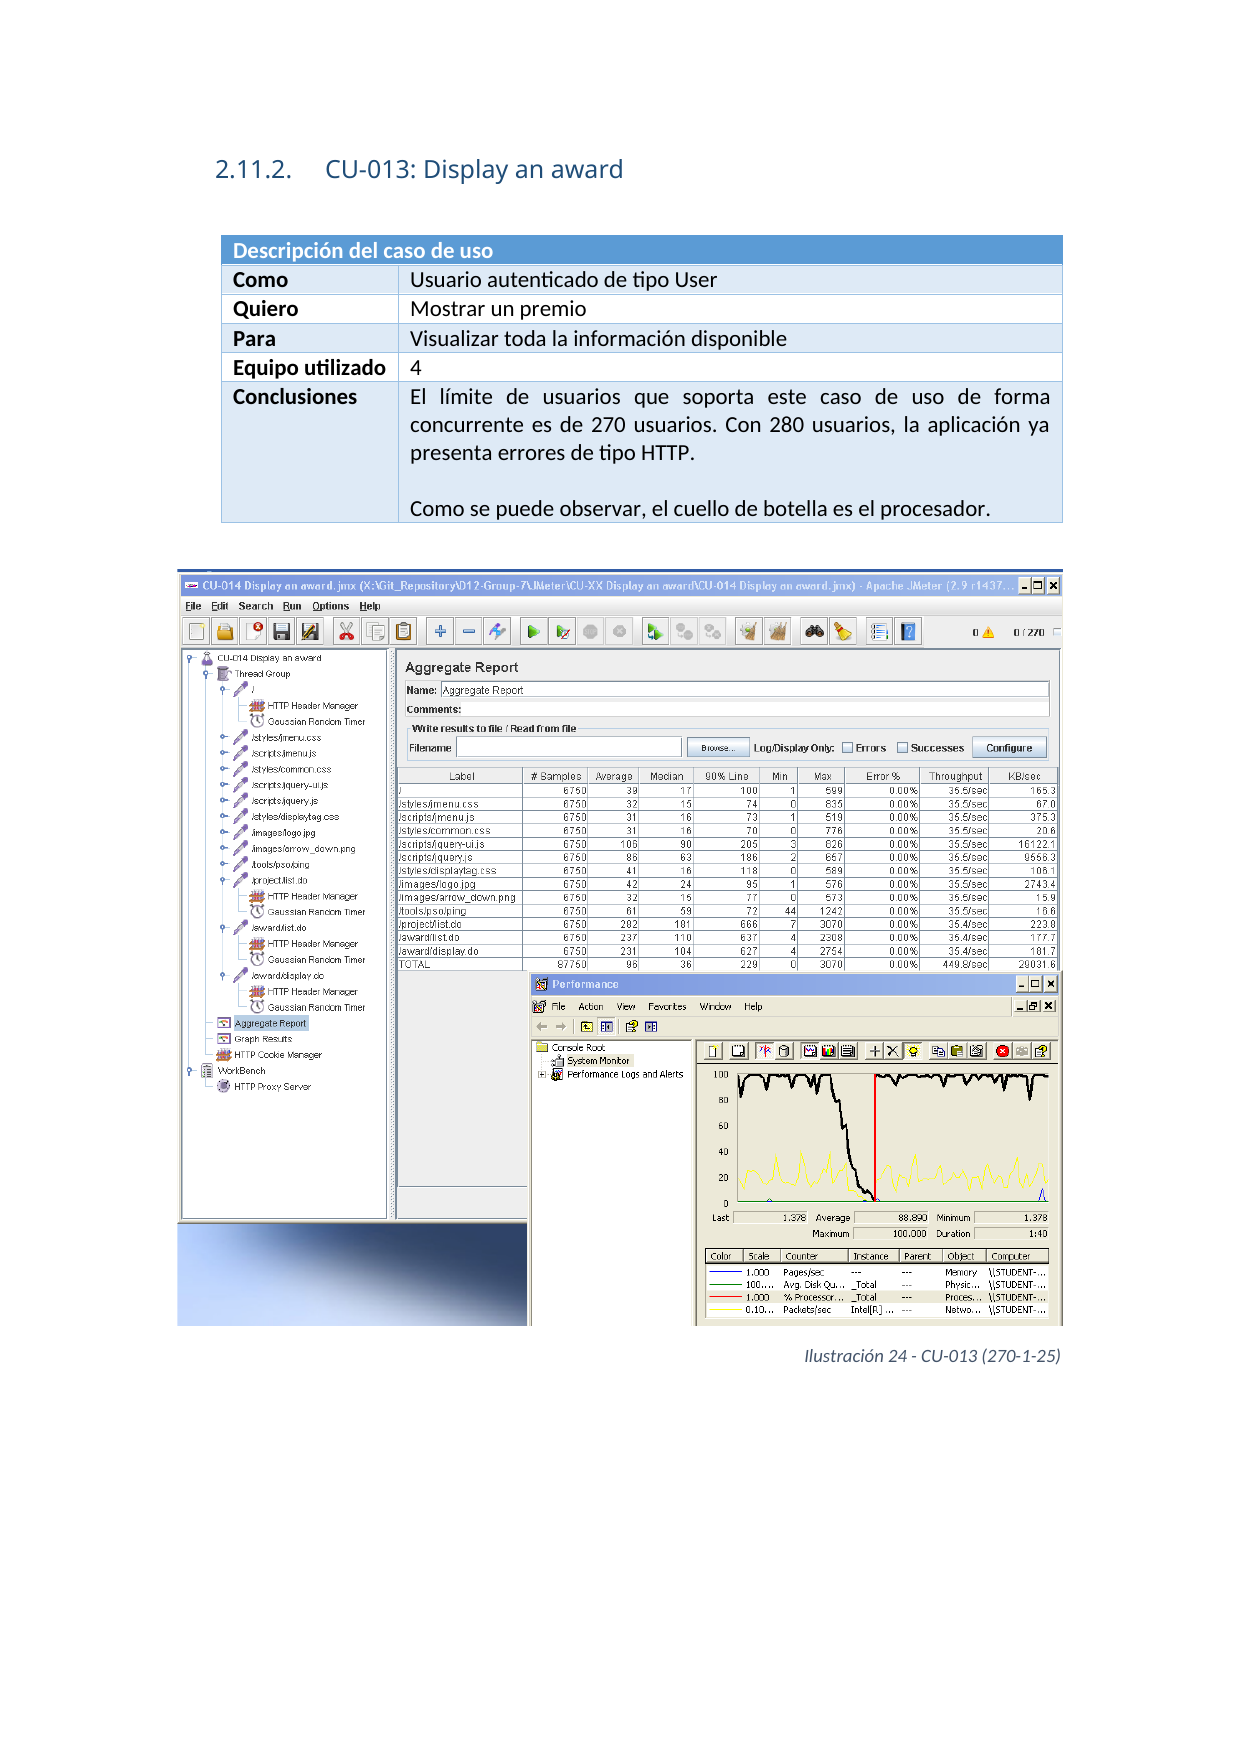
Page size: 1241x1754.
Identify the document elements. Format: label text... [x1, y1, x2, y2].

table_header Descripción del caso de uso [222, 236, 1062, 264]
picture [177, 569, 1063, 1326]
table_cell Equipo utilizado [222, 353, 398, 381]
table_cell El límite de usuarios que soporta este caso de uso de forma concurrente es de 270 usuarios. Con 280 usuarios, la aplicación ya presenta errores de tipo HTTP. Como se puede observar, el cuello de botella es el procesador. [399, 382, 1062, 522]
table_cell Quiero [222, 295, 398, 323]
table_cell Mostrar un premio [399, 295, 1062, 323]
table_cell Para [222, 324, 398, 352]
table_cell Conclusiones [222, 382, 398, 522]
table_cell Usuario autenticado de tipo User [399, 266, 1062, 293]
subtitle CU-013: Display an award [215, 152, 1063, 186]
table_cell Visualizar toda la información disponible [399, 324, 1062, 352]
table_cell Como [222, 266, 398, 293]
table_cell 4 [399, 353, 1062, 381]
text Ilustración 24 - CU-013 (270-1-25) [177, 1344, 1063, 1367]
